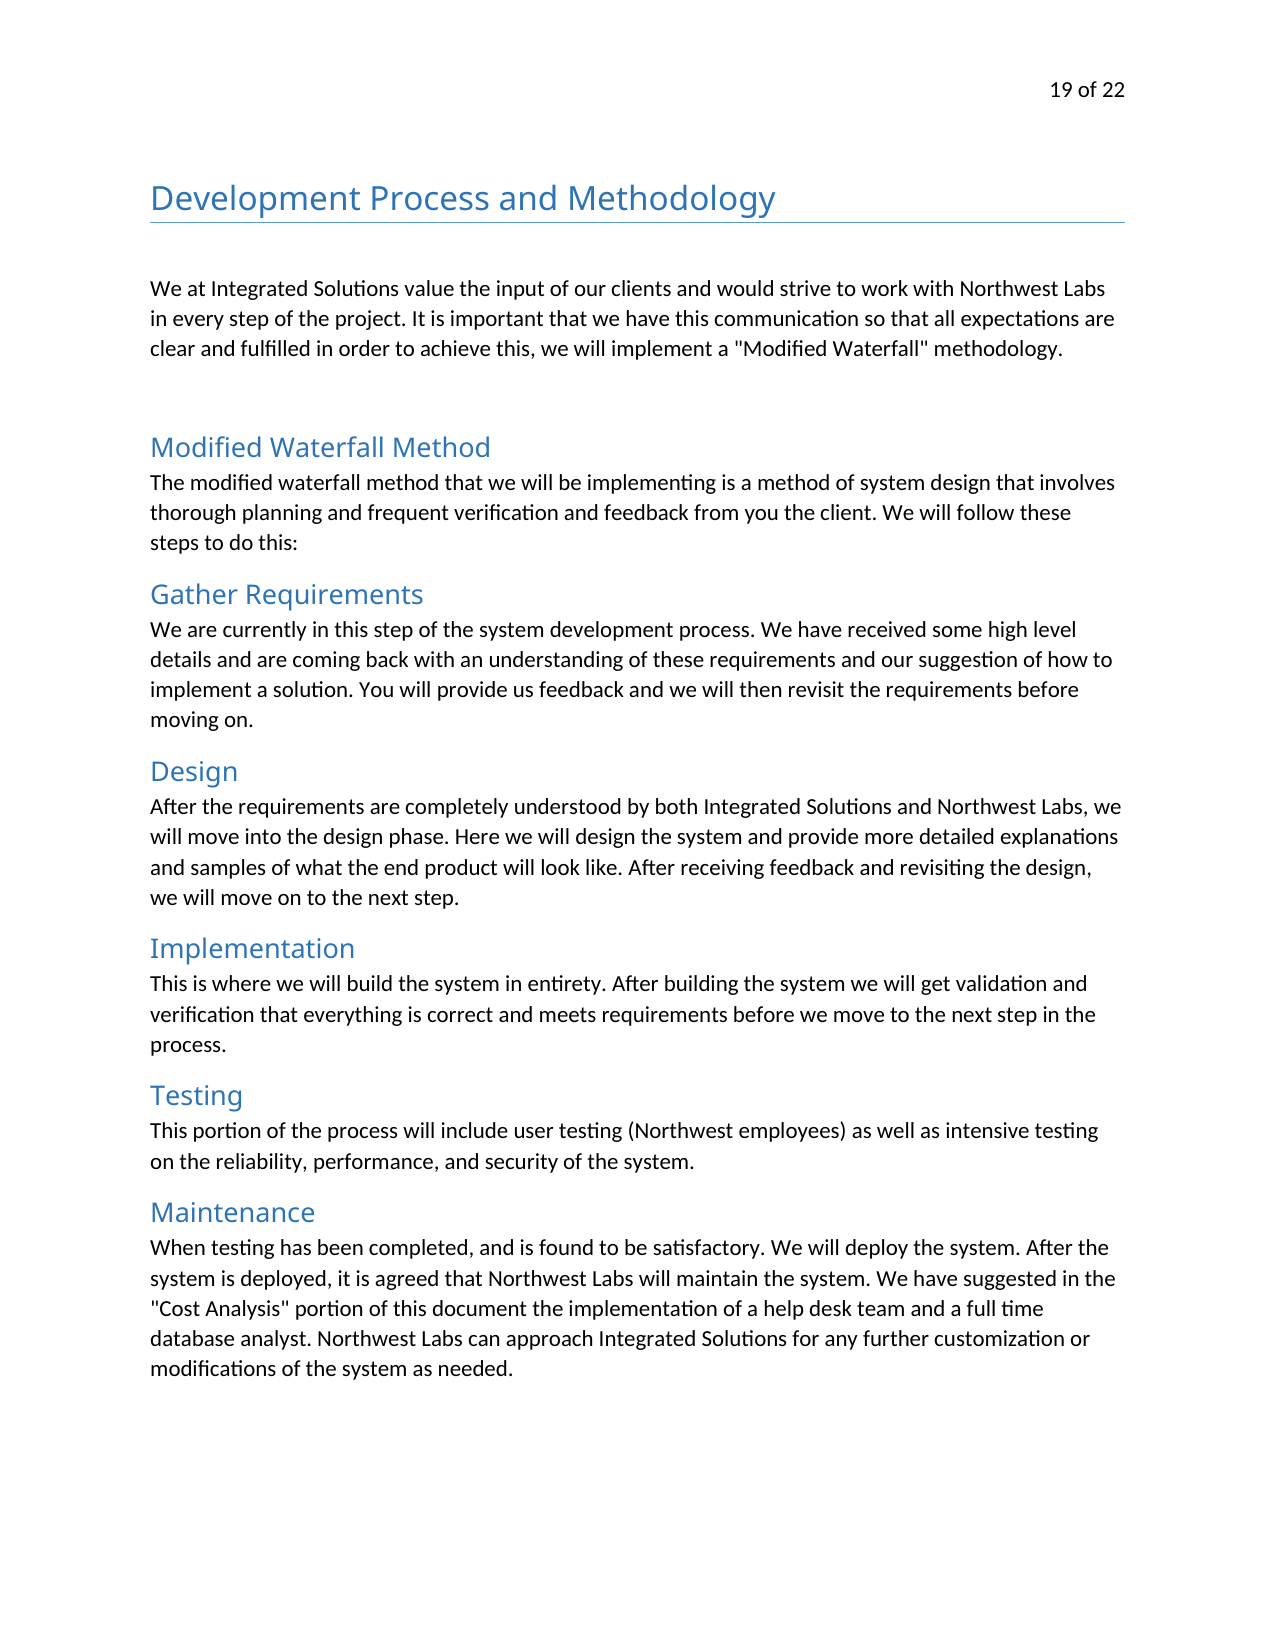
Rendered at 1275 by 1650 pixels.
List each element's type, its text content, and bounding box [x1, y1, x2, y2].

text When testing has been completed, and is found to be satisfactory. We will deploy the system. After the system is deployed, it is agreed that Northwest Labs will maintain the system. We have suggested in the "Cost Analysis" portion of this document the implementation of a help desk team and a full time database analyst. Northwest Labs can approach Integrated Solutions for any further customization or modifications of the system as needed. [150, 1233, 1125, 1382]
subtitle Testing [150, 1077, 1125, 1114]
subtitle Implementation [150, 930, 1125, 967]
text This is where we will build the system in entirety. After building the system we will get validation and verification that everything is correct and meets requirements before we move to the next step in the process. [150, 969, 1125, 1058]
text After the requirements are completely understood by both Integrated Solutions and Northwest Labs, we will move into the design phase. Here we will design the system and provide more detailed explanations and samples of what the end product will look like. After receiving feedback and revisiting the design, we will move on to the next step. [150, 792, 1125, 911]
subtitle Modified Waterfall Method [150, 428, 1125, 465]
subtitle Development Process and Methodology [150, 175, 1125, 222]
subtitle Gather Requirements [150, 575, 1125, 612]
text The modified waterfall method that we will be implementing is a method of system design that involves thorough planning and frequent verification and feedback from you the client. We will follow these steps to do this: [150, 468, 1125, 556]
subtitle Design [150, 752, 1125, 789]
text We are currently in this step of the system development process. We have received some high level details and are coming back with an understanding of these requirements and our suggestion of how to implement a solution. You will provide us feedback and we will then revisit the requirements before moving on. [150, 615, 1125, 734]
text This portion of the process will include user testing (Northwest employees) as well as intensive testing on the reliability, performance, and security of the system. [150, 1117, 1125, 1175]
text We at Integrated Solutions value the input of our clients and would strive to work with Northwest Labs in every step of the project. It is important that we have this communication so that all expectations are clear and fulfilled in order to achieve this, we will implement a "Modified Waterfall" methodology. [150, 274, 1125, 362]
subtitle Maintenance [150, 1194, 1125, 1231]
